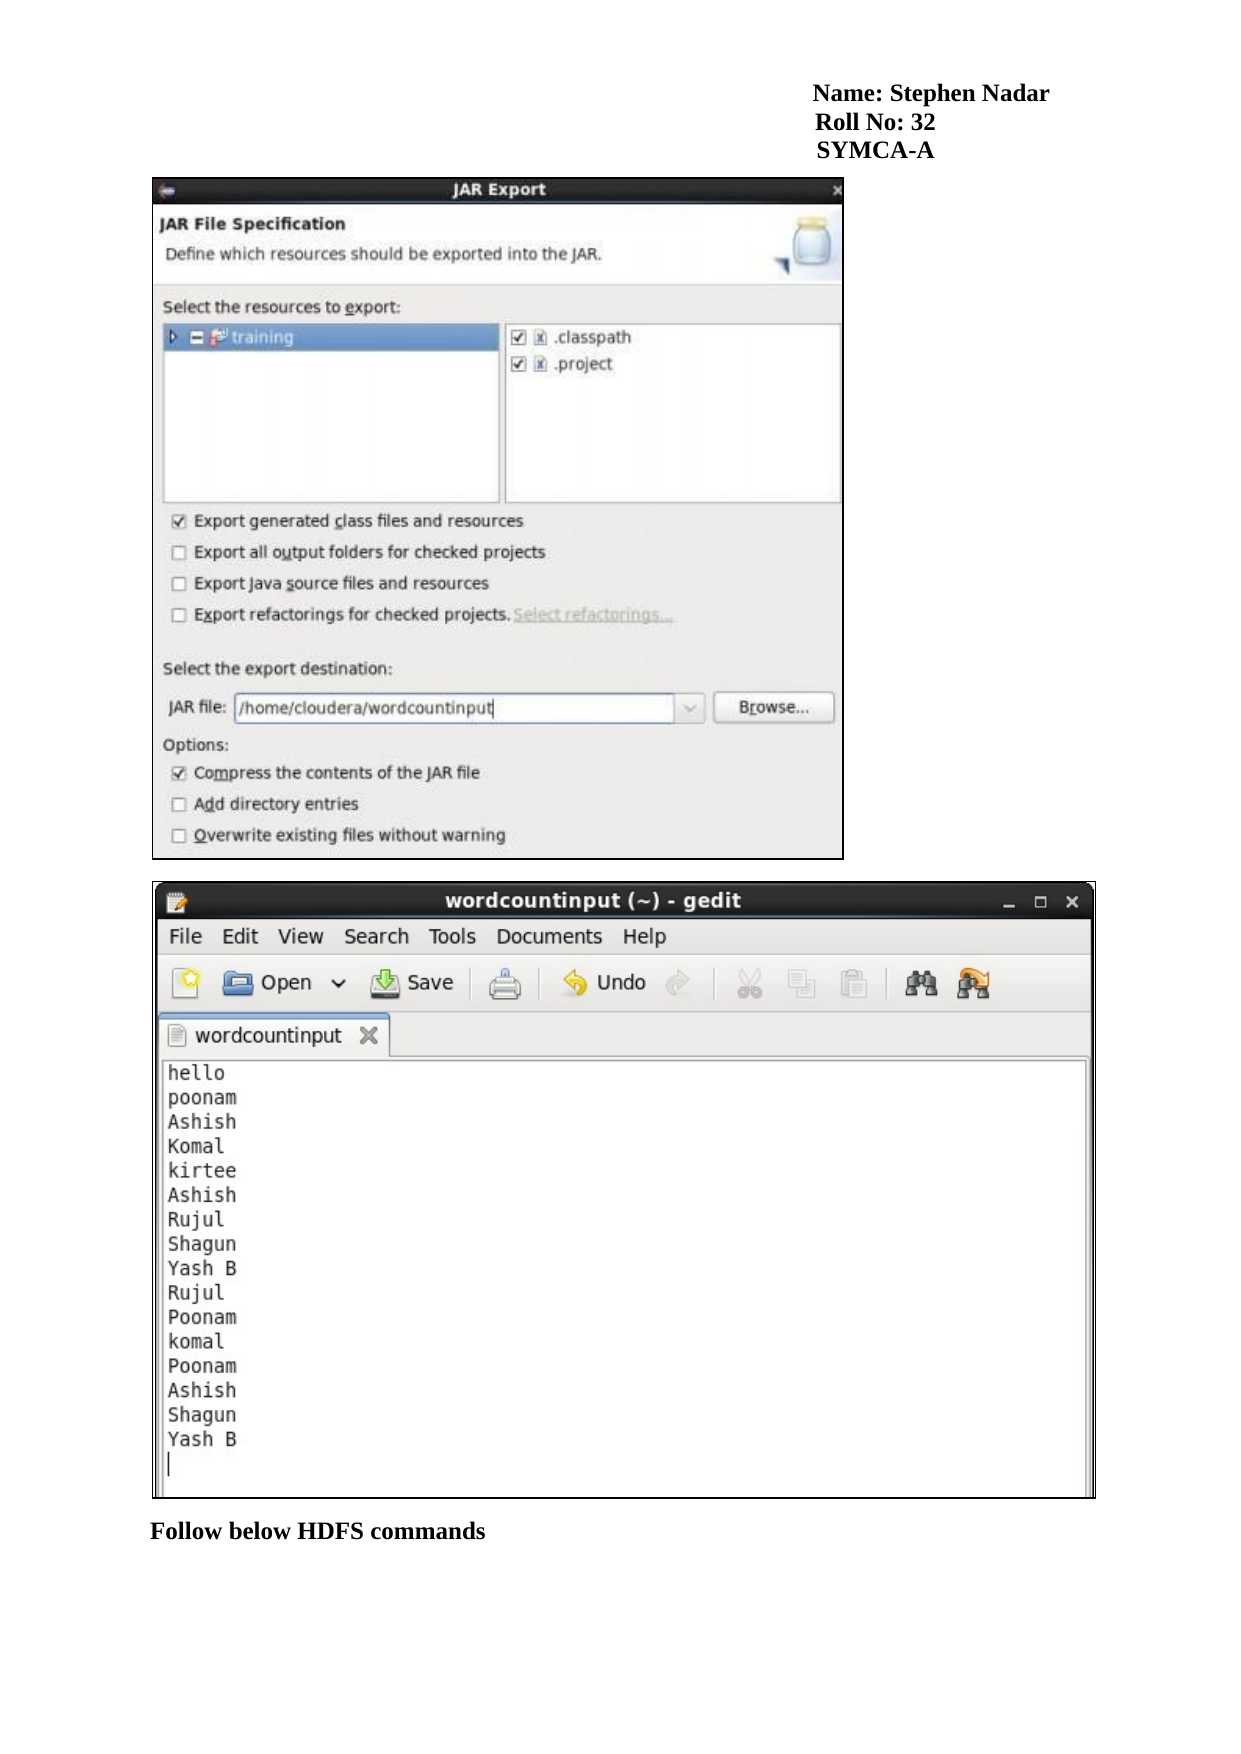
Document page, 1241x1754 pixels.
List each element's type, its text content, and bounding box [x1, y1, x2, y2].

text Follow below HDFS commands [150, 1516, 1107, 1545]
picture [155, 882, 1094, 1497]
picture [153, 179, 842, 858]
